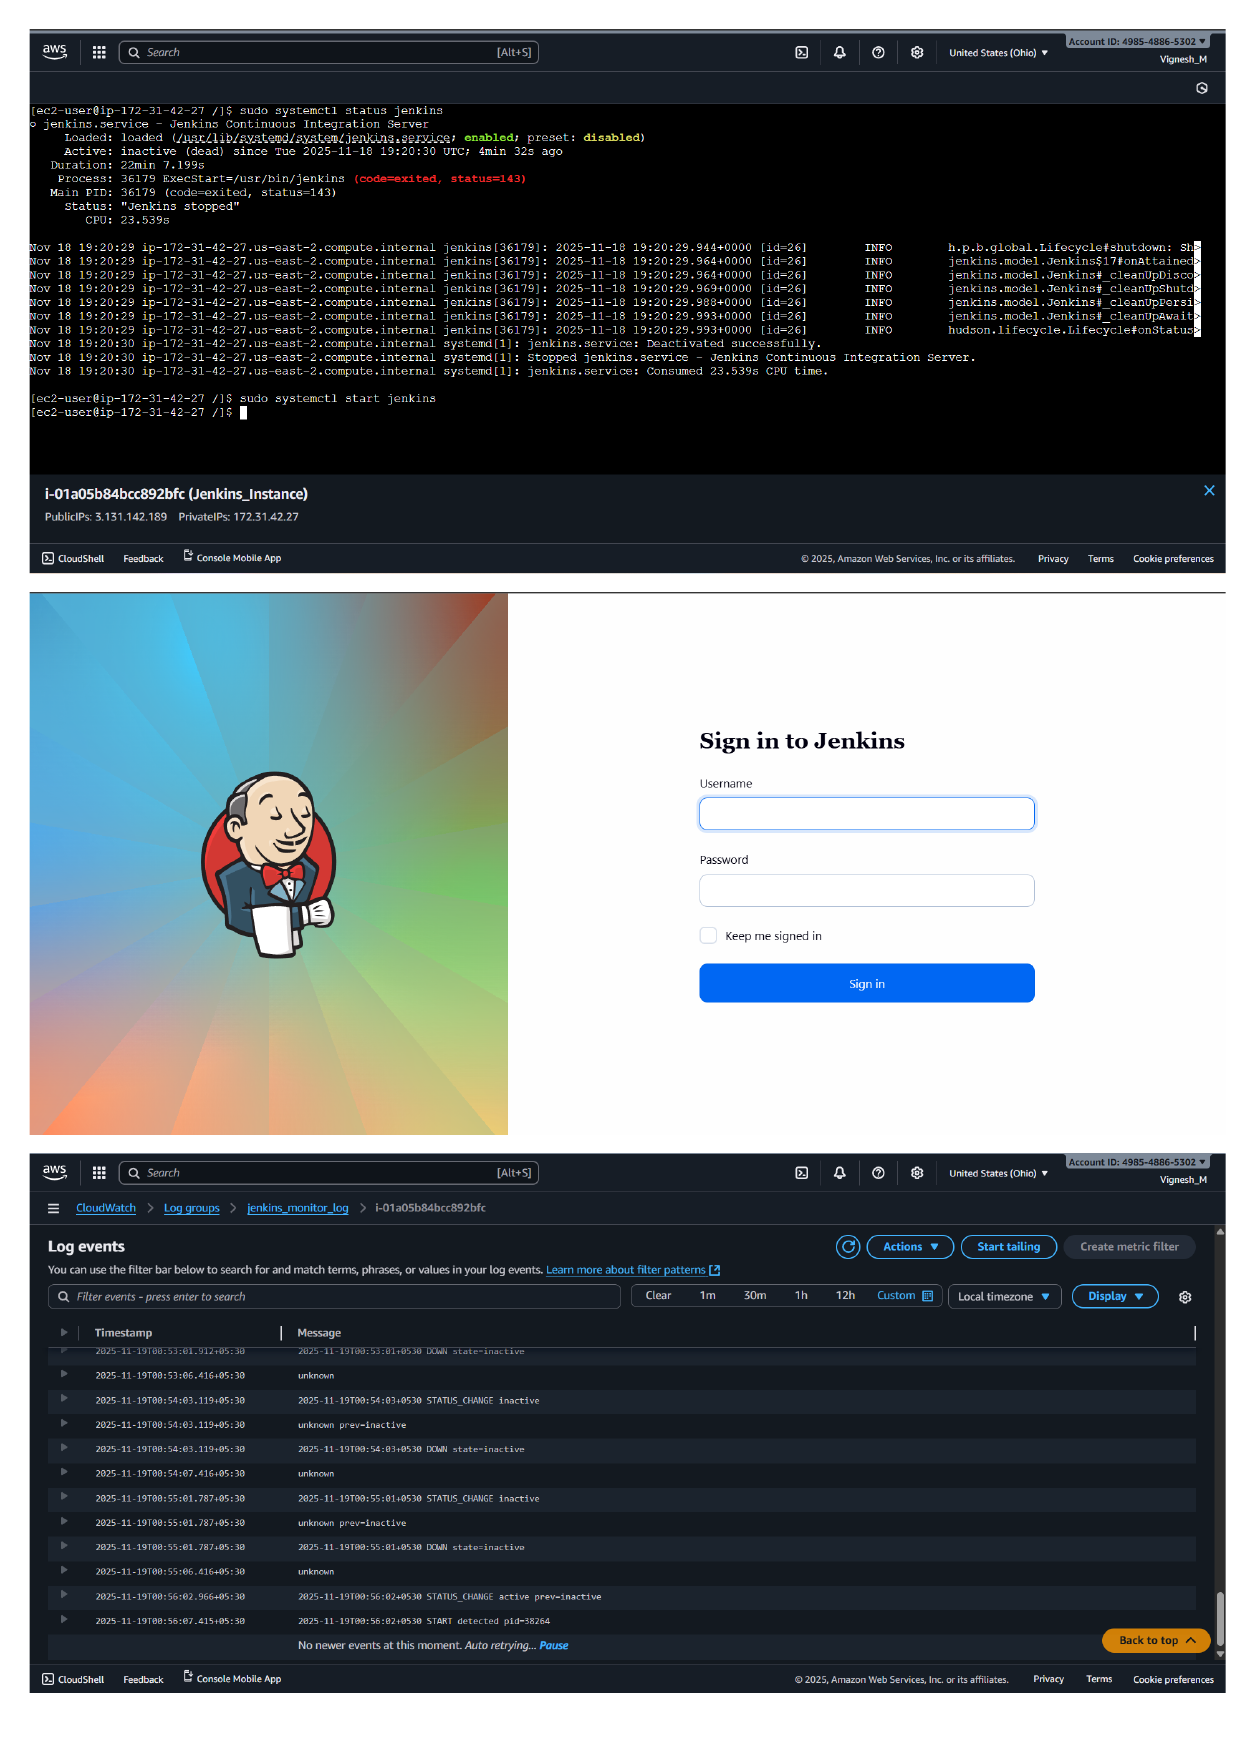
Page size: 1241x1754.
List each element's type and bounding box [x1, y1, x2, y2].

picture [29, 29, 1226, 574]
picture [29, 1153, 1226, 1693]
picture [29, 592, 1226, 1135]
